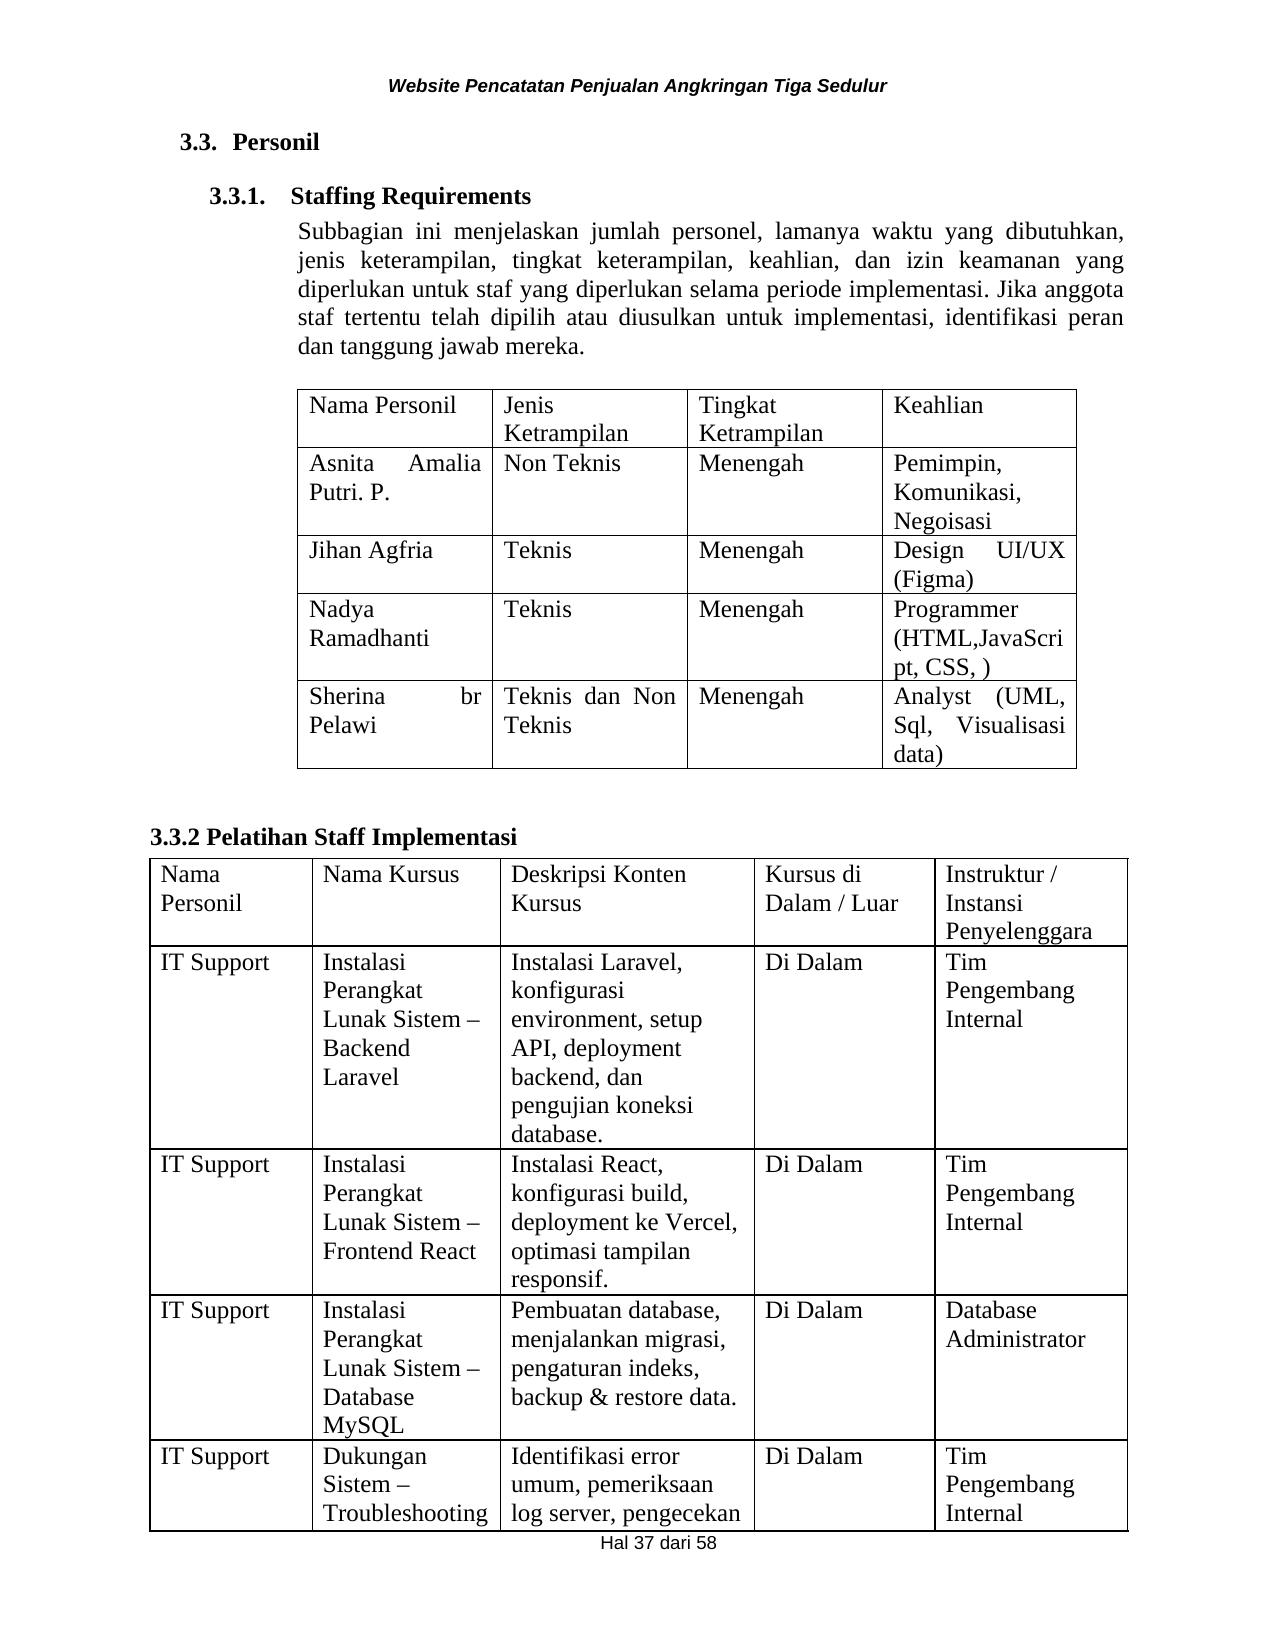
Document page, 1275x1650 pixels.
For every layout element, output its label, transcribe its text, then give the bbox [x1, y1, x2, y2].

table_header Kursus di Dalam / Luar [755, 859, 934, 945]
table_cell Menengah [688, 448, 882, 534]
table_header Nama Kursus [313, 859, 500, 945]
table_cell Menengah [688, 594, 882, 680]
table_cell Sherina br Pelawi [298, 681, 492, 768]
table_cell Di Dalam [755, 1441, 934, 1530]
table_cell Teknis [493, 536, 687, 593]
table_header Deskripsi Konten Kursus [501, 859, 754, 945]
table_cell Teknis [493, 594, 687, 680]
table_cell Jihan Agfria [298, 536, 492, 593]
subtitle Personil [179, 127, 1125, 156]
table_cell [313, 1441, 500, 1530]
table_header Nama Personil [151, 859, 312, 945]
table_cell Pemimpin, Komunikasi, Negoisasi [883, 448, 1076, 534]
subtitle Staffing Requirements [209, 181, 1125, 210]
table_cell Analyst (UML, Sql, Visualisasi data) [883, 681, 1076, 768]
table_cell Di Dalam [755, 1150, 934, 1294]
table_cell IT Support [151, 947, 312, 1148]
table_cell Instalasi React, konfigurasi build, deployment ke Vercel, optimasi tampilan responsif. [501, 1150, 754, 1294]
table_header Jenis Ketrampilan [493, 390, 687, 447]
table_cell IT Support [151, 1150, 312, 1294]
table_header Tingkat Ketrampilan [688, 390, 882, 447]
table_cell Instalasi Perangkat Lunak Sistem – Frontend React [313, 1150, 500, 1294]
table_header Instruktur / Instansi Penyelenggara [936, 859, 1127, 945]
table_cell IT Support [151, 1296, 312, 1439]
table_cell Instalasi Laravel, konfigurasi environment, setup API, deployment backend, dan pengujian koneksi database. [501, 947, 754, 1148]
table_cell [936, 1441, 1127, 1530]
table_cell IT Support [151, 1441, 312, 1530]
table_cell Menengah [688, 681, 882, 768]
table_cell Database Administrator [936, 1296, 1127, 1439]
text Subbagian ini menjelaskan jumlah personel, lamanya waktu yang dibutuhkan, jenis keterampilan, tingkat keterampilan, keahlian, dan izin keamanan yang diperlukan untuk staf yang diperlukan selama periode implementasi. Jika anggota staf tertentu telah dipilih atau diusulkan untuk implementasi, identifikasi peran dan tanggung jawab mereka. [298, 216, 1125, 360]
table_cell Pembuatan database, menjalankan migrasi, pengaturan indeks, backup & restore data. [501, 1296, 754, 1439]
table_cell Di Dalam [755, 947, 934, 1148]
table_cell Tim Pengembang Internal [936, 1150, 1127, 1294]
table_cell Programmer (HTML,JavaScript, CSS, ) [883, 594, 1076, 680]
table_cell Nadya Ramadhanti [298, 594, 492, 680]
table_cell Asnita Amalia Putri. P. [298, 448, 492, 534]
table_cell Instalasi Perangkat Lunak Sistem – Database MySQL [313, 1296, 500, 1439]
table_cell Instalasi Perangkat Lunak Sistem – Backend Laravel [313, 947, 500, 1148]
table_cell Di Dalam [755, 1296, 934, 1439]
table_cell Design UI/UX (Figma) [883, 536, 1076, 593]
table_header Nama Personil [298, 390, 492, 447]
table_cell Non Teknis [493, 448, 687, 534]
table_cell Tim Pengembang Internal [936, 947, 1127, 1148]
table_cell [501, 1441, 754, 1530]
table_cell Menengah [688, 536, 882, 593]
subtitle 3.3.2 Pelatihan Staff Implementasi [150, 822, 1125, 851]
table_header Keahlian [883, 390, 1076, 447]
table_cell Teknis dan Non Teknis [493, 681, 687, 768]
